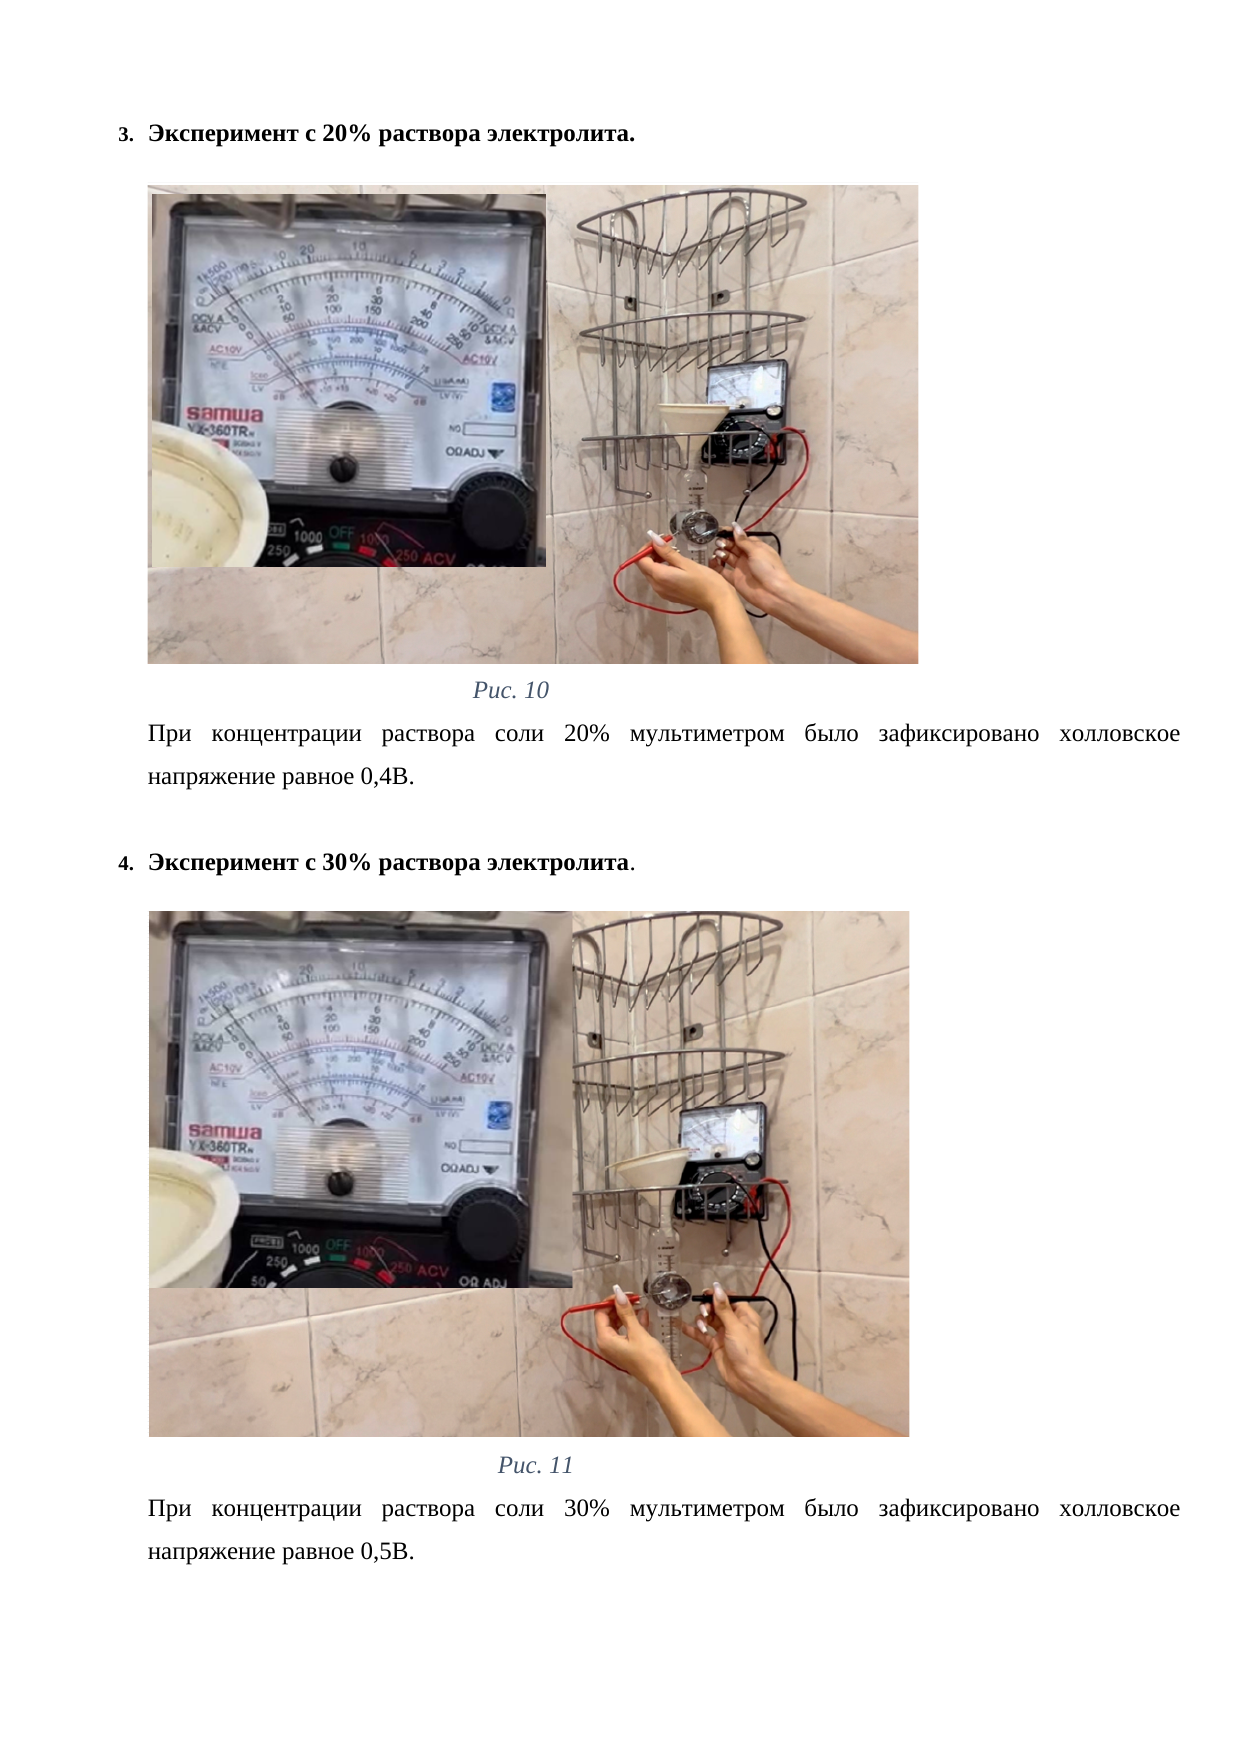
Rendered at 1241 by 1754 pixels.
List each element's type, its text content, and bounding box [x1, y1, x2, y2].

list При концентрации раствора соли 30% мультиметром было зафиксировано холловское напряжение равное 0,5В. [148, 1493, 1181, 1565]
list Эксперимент с 20% раствора электролита. [118, 118, 1181, 147]
picture [147, 182, 919, 664]
list Эксперимент с 30% раствора электролита. [118, 847, 1181, 876]
picture [147, 911, 910, 1437]
text Рис. 10 [148, 675, 1181, 703]
list При концентрации раствора соли 20% мультиметром было зафиксировано холловское напряжение равное 0,4В. [148, 718, 1181, 790]
text Рис. 11 [148, 1450, 1181, 1479]
